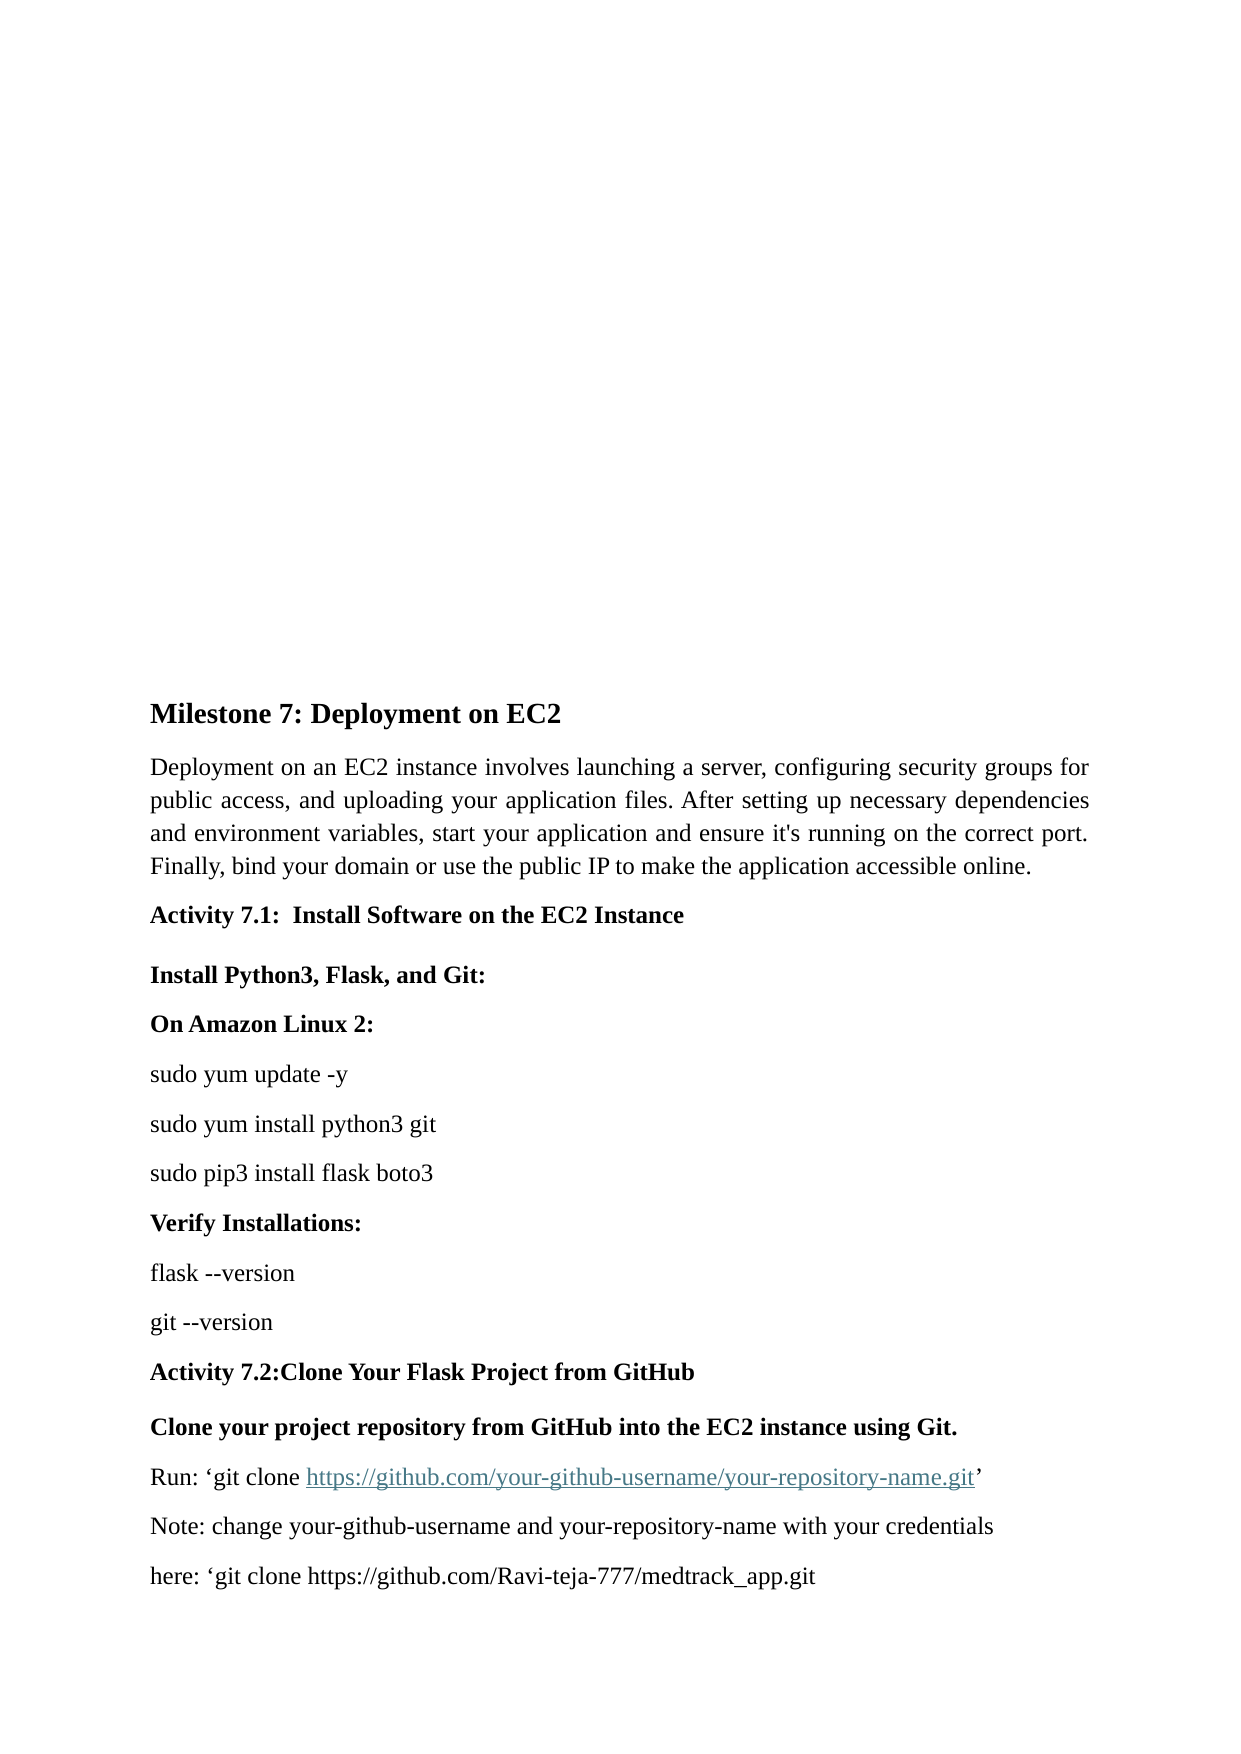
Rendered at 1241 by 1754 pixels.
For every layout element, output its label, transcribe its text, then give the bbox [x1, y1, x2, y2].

text sudo pip3 install flask boto3 [150, 1158, 1090, 1187]
text Milestone 7: Deployment on EC2 [150, 697, 1090, 730]
text Deployment on an EC2 instance involves launching a server, configuring security groups for public access, and uploading your application files. After setting up necessary dependencies and environment variables, start your application and ensure it's running on the correct port. Finally, bind your domain or use the public IP to make the application accessible online. [150, 752, 1090, 879]
text sudo yum update -y [150, 1059, 1090, 1088]
text Verify Installations: [150, 1208, 1090, 1237]
text On Amazon Linux 2: [150, 1009, 1090, 1038]
text Activity 7.1: Install Software on the EC2 Instance [149, 901, 975, 929]
text Install Python3, Flask, and Git: [150, 960, 1090, 988]
text Activity 7.2:Clone Your Flask Project from GitHub [149, 1357, 975, 1386]
text Clone your project repository from GitHub into the EC2 instance using Git. [150, 1412, 1090, 1441]
text Run: ‘git clone https://github.com/your-github-username/your-repository-name.git’ [150, 1462, 1090, 1490]
text Note: change your-github-username and your-repository-name with your credentials [150, 1511, 1090, 1540]
text sudo yum install python3 git [150, 1109, 1090, 1137]
text git --version [150, 1307, 1090, 1336]
text here: ‘git clone https://github.com/Ravi-teja-777/medtrack_app.git [150, 1561, 1090, 1590]
text flask --version [150, 1258, 1090, 1287]
